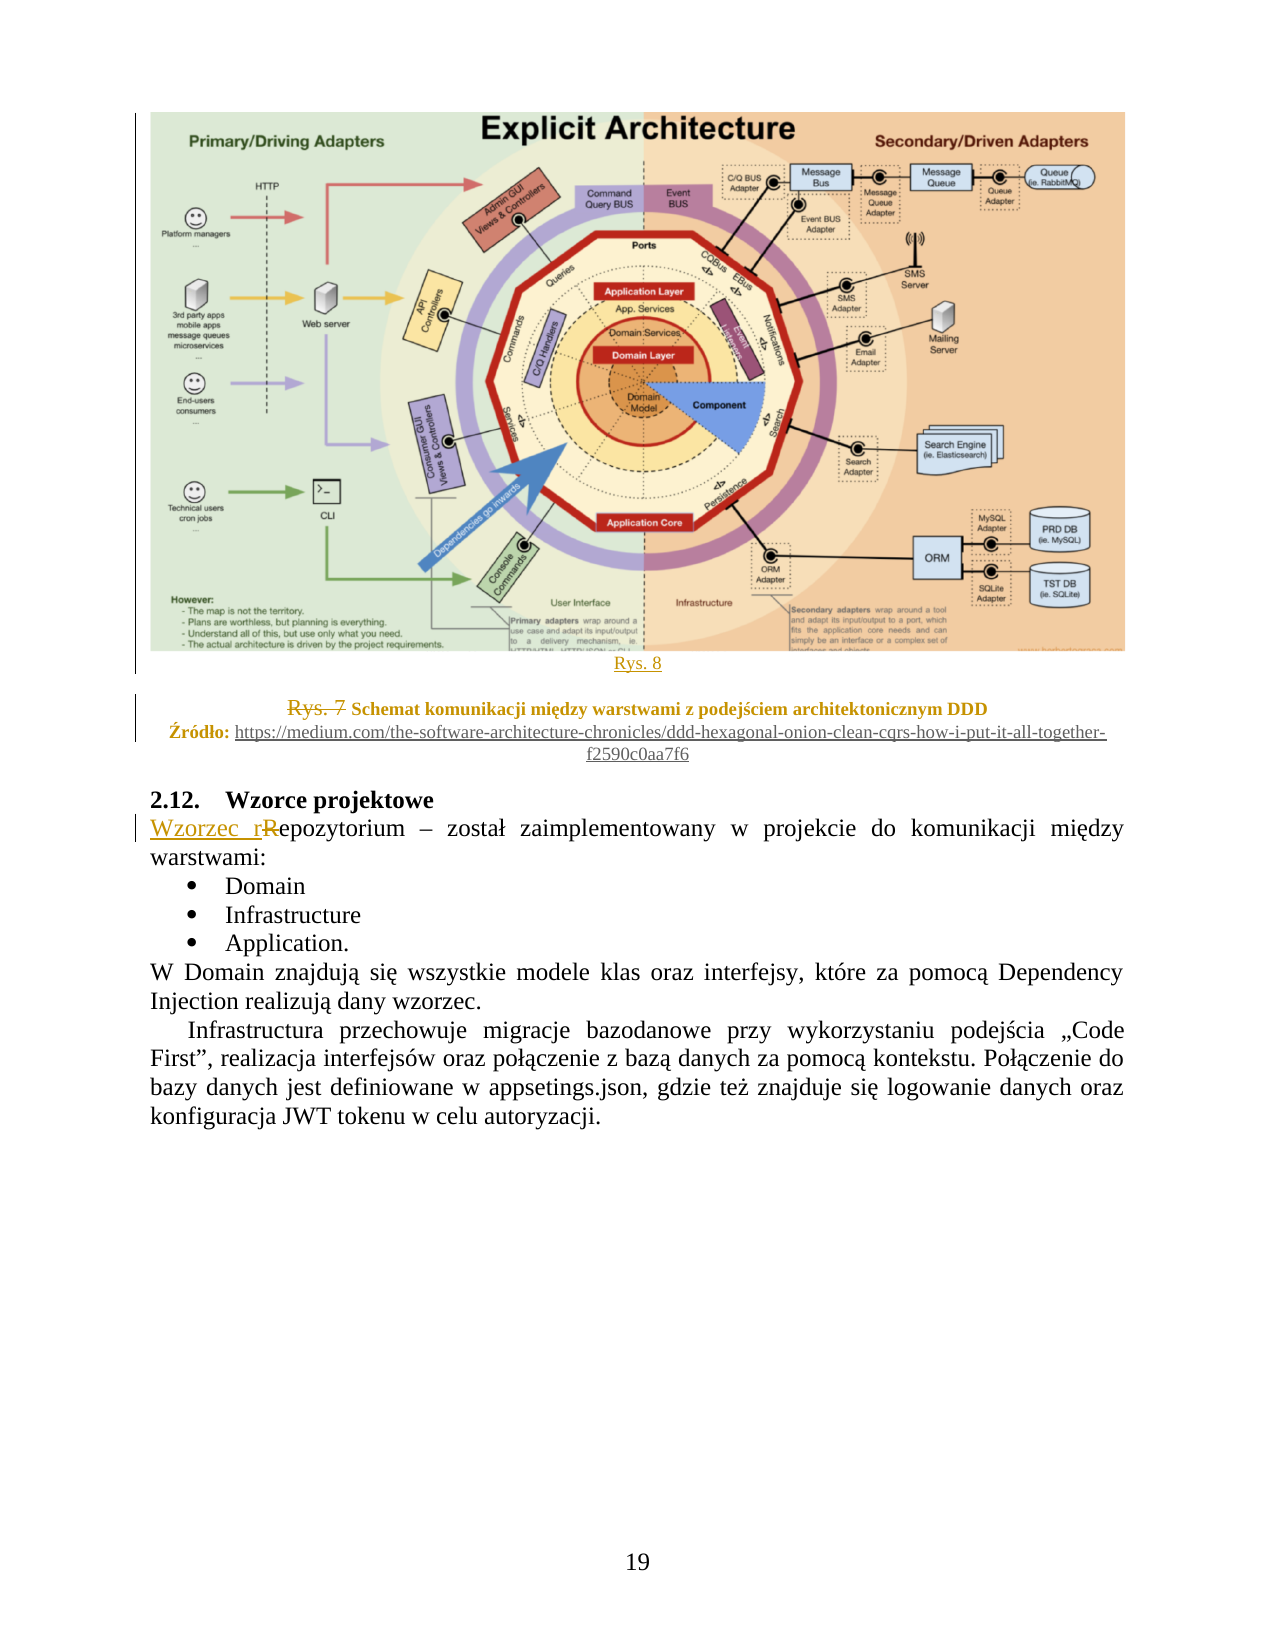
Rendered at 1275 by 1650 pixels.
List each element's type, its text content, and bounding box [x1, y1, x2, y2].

text W Domain znajdują się wszystkie modele klas oraz interfejsy, które za pomocą Dependency Injection realizują dany wzorzec. [150, 957, 1125, 1015]
list Infrastructure [187, 900, 1125, 928]
list Application. [187, 928, 1125, 957]
text epozytorium – został zaimplementowany w projekcie do komunikacji między warstwami: [150, 813, 1125, 871]
text Schemat komunikacji między warstwami z podejściem architektonicznym DDD Źródło: https://medium.com/the-software-architecture-chronicles/ddd-hexagonal-onion-clean-cqrs-how-i-put-it-all-together-f2590c0aa7f6 [150, 694, 1125, 764]
picture [150, 112, 1125, 652]
subtitle Wzorce projektowe [150, 785, 1125, 813]
text Infrastructura przechowuje migracje bazodanowe przy wykorzystaniu podejścia „Code First”, realizacja interfejsów oraz połączenie z bazą danych za pomocą kontekstu. Połączenie do bazy danych jest definiowane w appsetings.json, gdzie też znajduje się logowanie danych oraz konfiguracja JWT tokenu w celu autoryzacji. [150, 1015, 1125, 1130]
list Domain [187, 871, 1125, 900]
